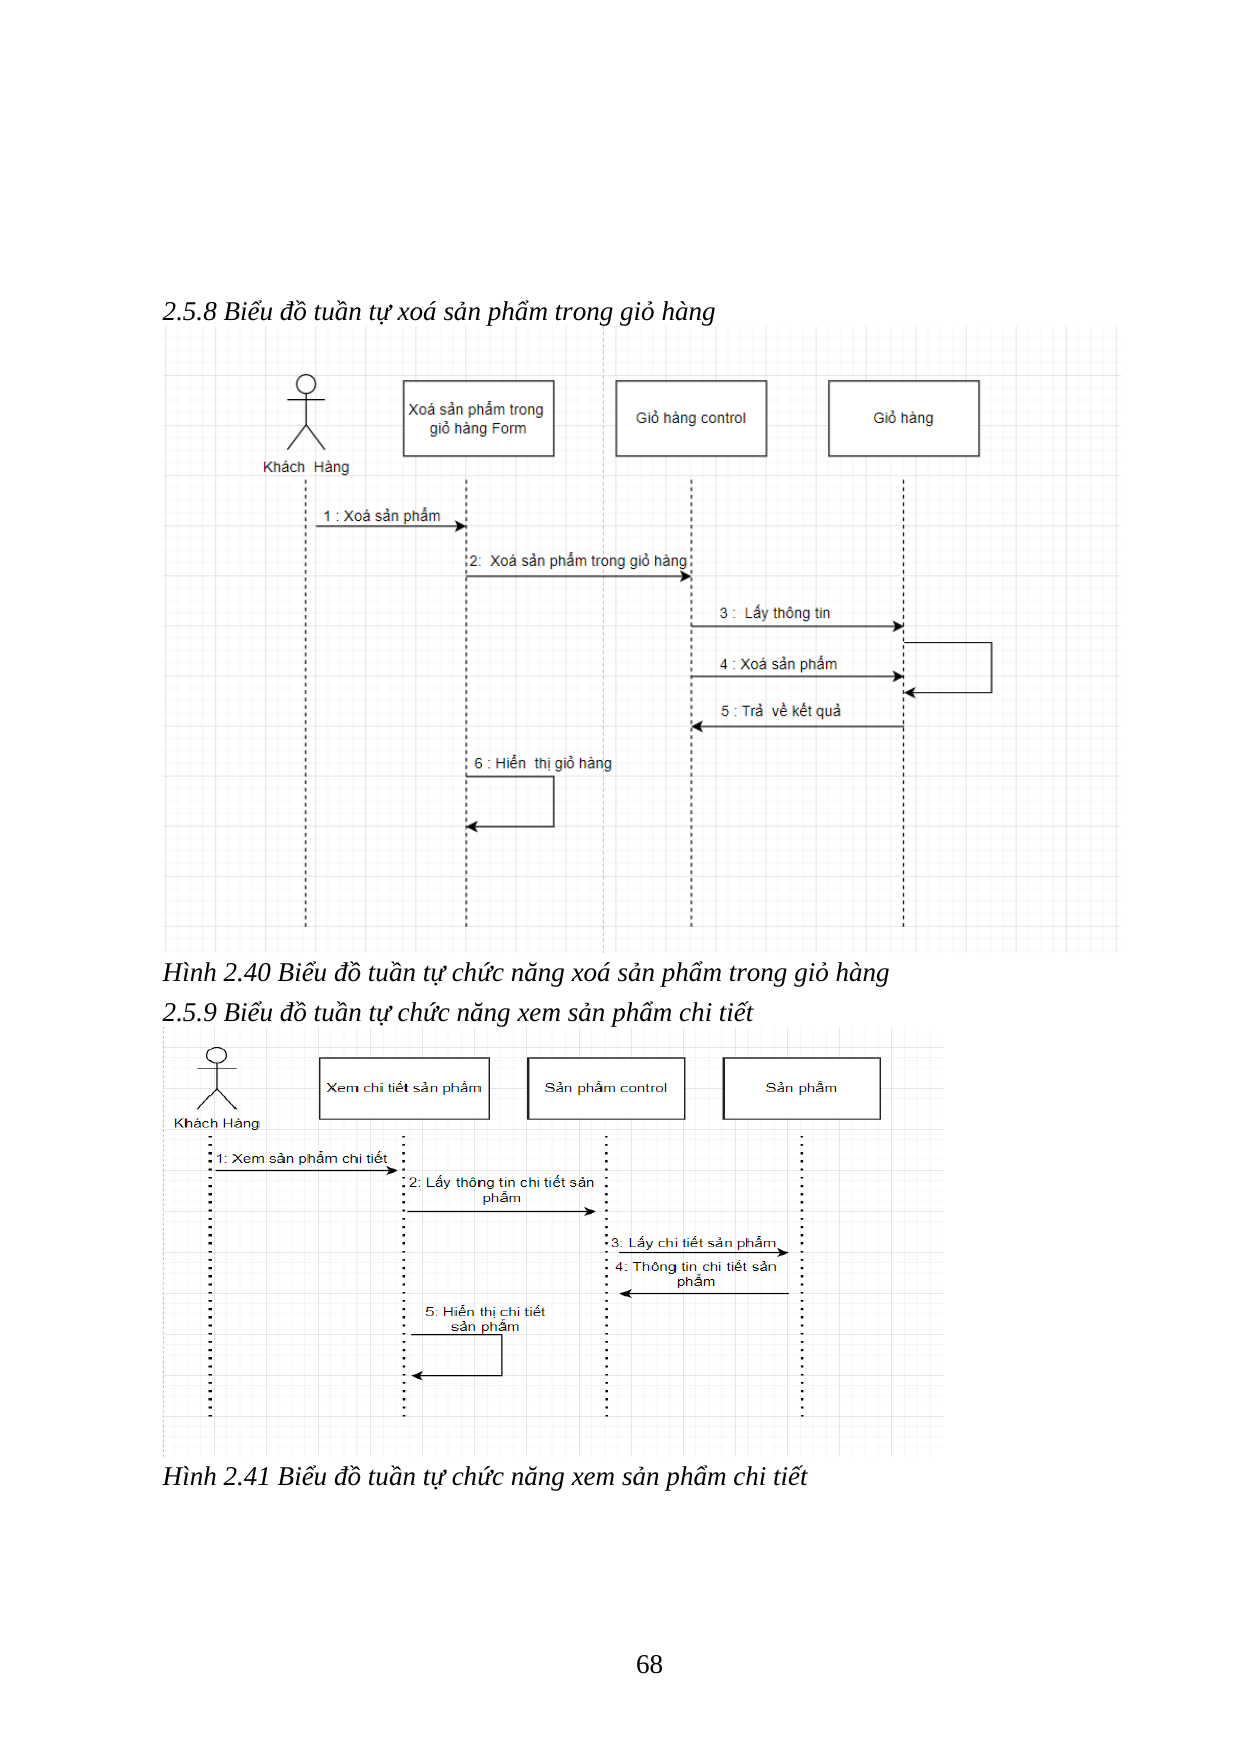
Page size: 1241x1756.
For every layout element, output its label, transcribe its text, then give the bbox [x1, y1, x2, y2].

subtitle 2.5.8 Biểu đồ tuần tự xoá sản phẩm trong giỏ hàng [162, 295, 1167, 326]
picture [162, 1027, 944, 1457]
subtitle 2.5.9 Biểu đồ tuần tự chức năng xem sản phẩm chi tiết [162, 996, 1167, 1027]
text Hình 2.41 Biểu đồ tuần tự chức năng xem sản phẩm chi tiết [162, 1461, 1167, 1492]
text Hình 2.40 Biểu đồ tuần tự chức năng xoá sản phẩm trong giỏ hàng [162, 956, 1167, 988]
picture [162, 326, 1121, 953]
